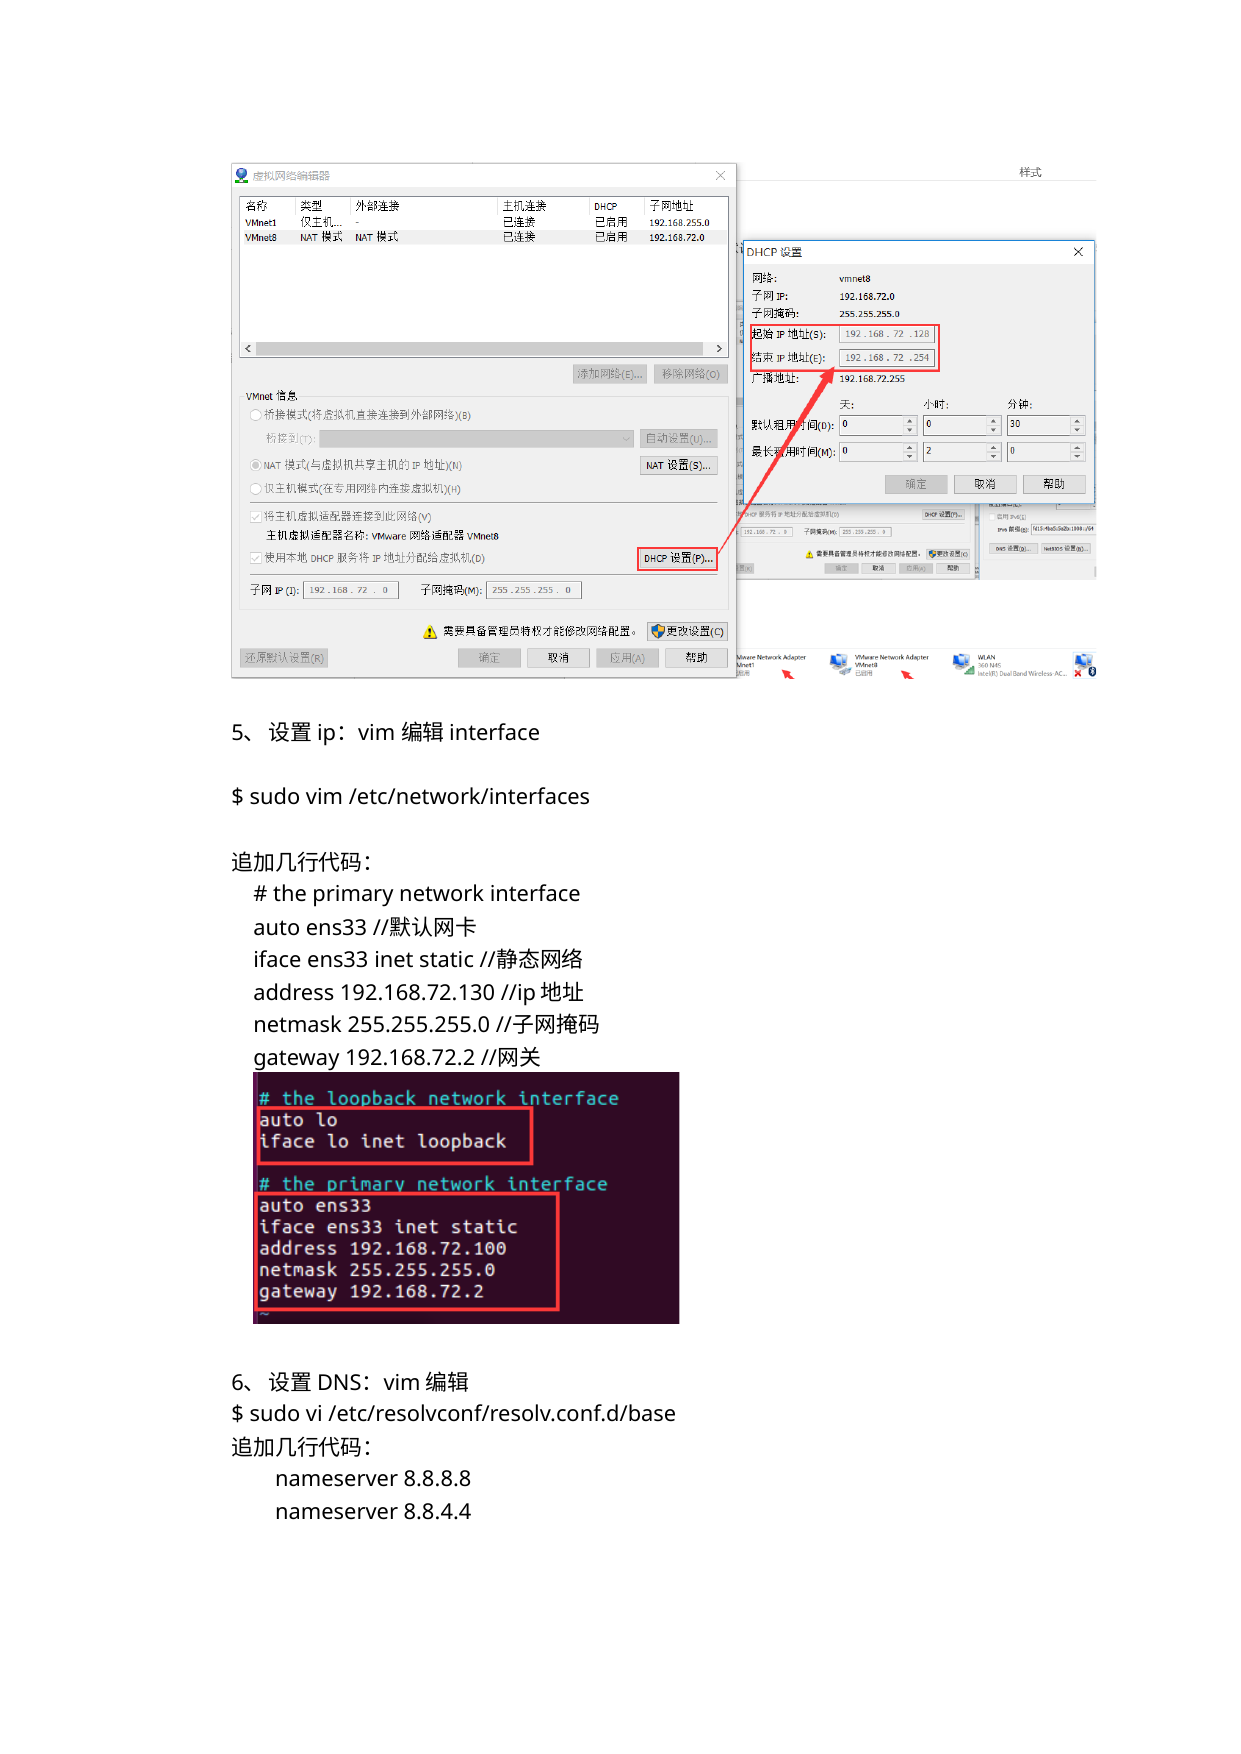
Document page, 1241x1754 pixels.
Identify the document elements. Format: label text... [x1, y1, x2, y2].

text address 192.168.72.130 //ip地址 [253, 974, 1053, 1007]
text netmask 255.255.255.0 //子网掩码 [253, 1007, 1053, 1039]
text iface ens33 inet static //静态网络 [253, 942, 1053, 974]
list 设置ip：vim 编辑interface [231, 714, 1053, 747]
text nameserver 8.8.4.4 [253, 1494, 1053, 1527]
text $ sudo vim /etc/network/interfaces [187, 779, 1053, 812]
text gateway 192.168.72.2 //网关 [253, 1039, 1053, 1072]
text 追加几行代码： [187, 1429, 1053, 1462]
text auto ens33 //默认网卡 [253, 909, 1053, 942]
text nameserver 8.8.8.8 [253, 1462, 1053, 1494]
text # the primary network interface [253, 877, 1053, 909]
list 设置DNS：vim编辑 [231, 1364, 1053, 1397]
picture [253, 1072, 680, 1324]
text $ sudo vi /etc/resolvconf/resolv.conf.d/base [187, 1397, 1053, 1429]
text 追加几行代码： [187, 844, 1053, 877]
picture [231, 162, 1097, 679]
